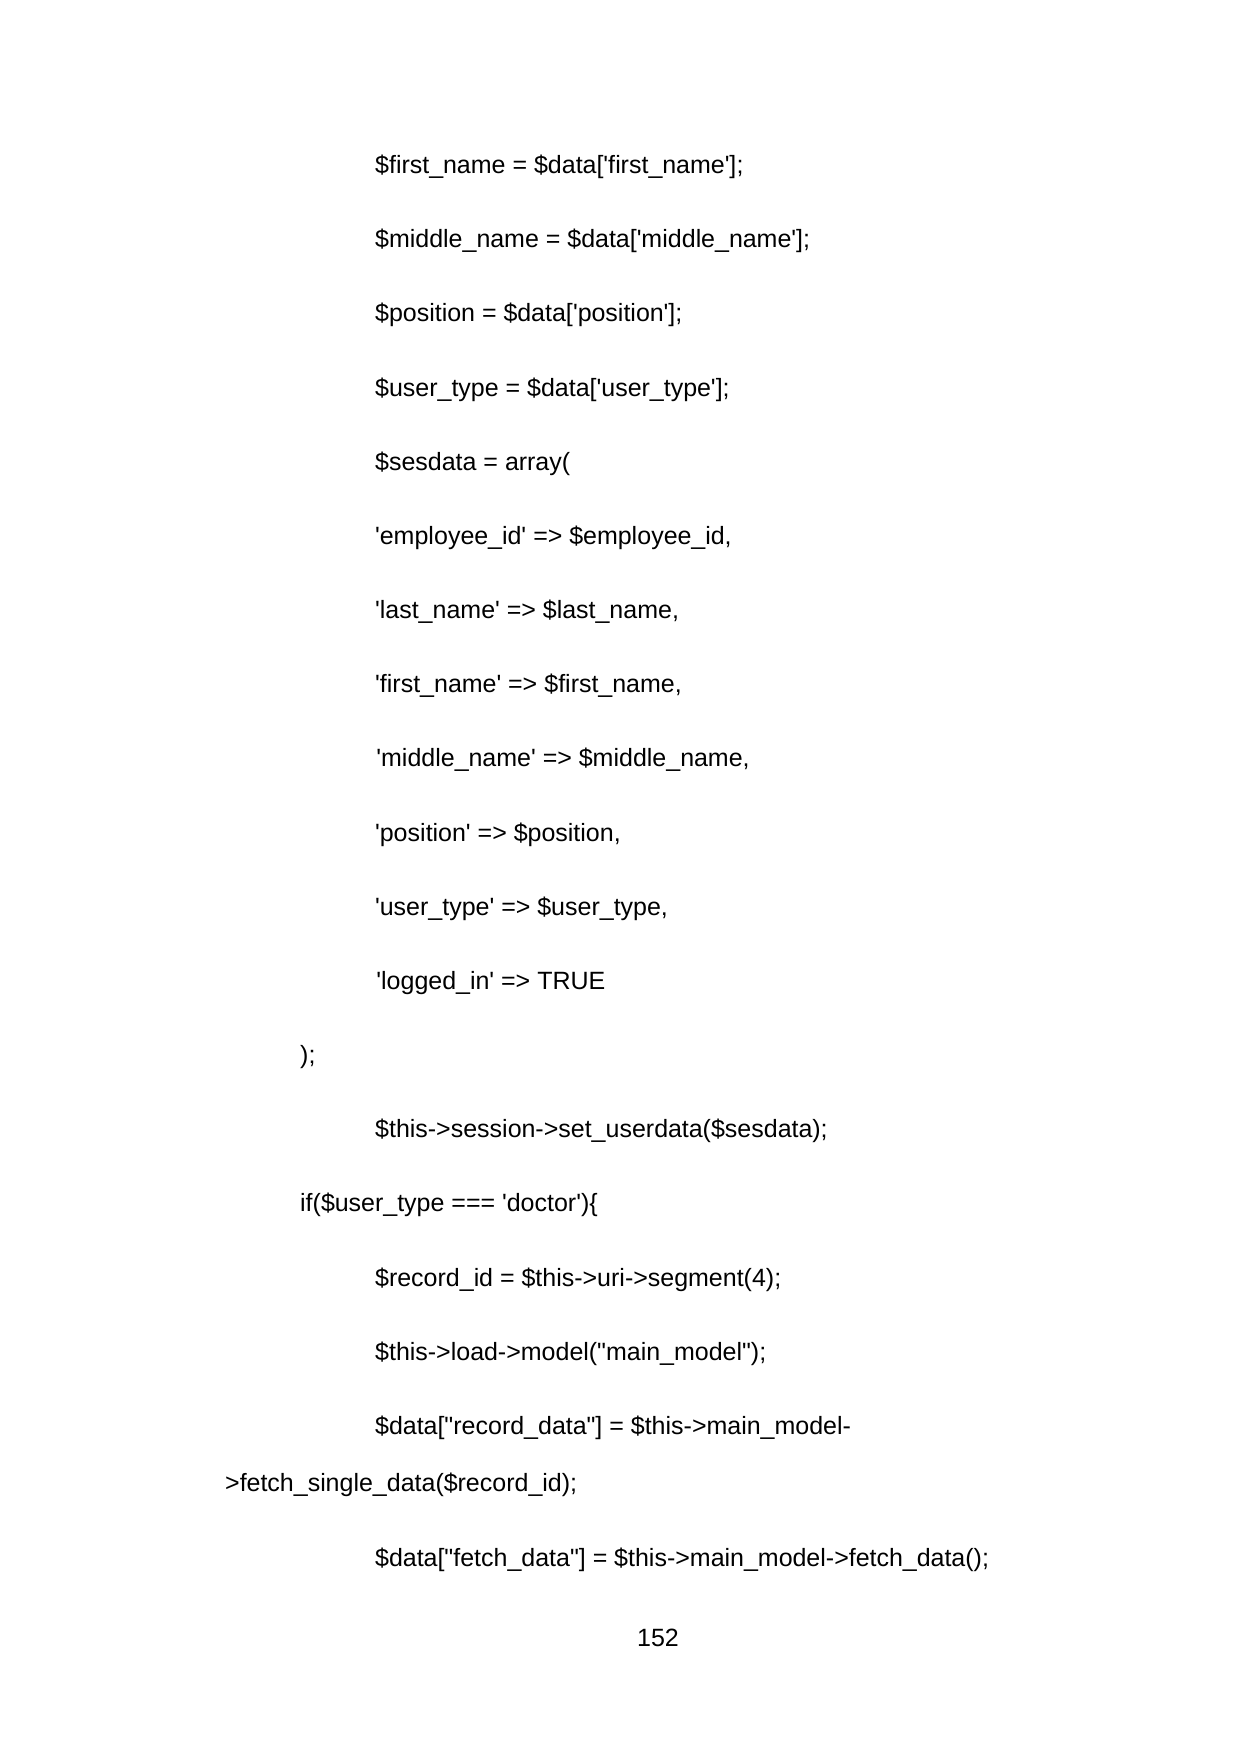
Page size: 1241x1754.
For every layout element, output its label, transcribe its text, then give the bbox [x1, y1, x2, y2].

text $sesdata = array( [300, 447, 1090, 475]
text $record_id = $this->uri->segment(4); [225, 1262, 1090, 1291]
text $data["fetch_data"] = $this->main_model->fetch_data(); [225, 1542, 1090, 1571]
text if($user_type === 'doctor'){ [225, 1188, 1090, 1217]
text ); [225, 1040, 1090, 1069]
text $this->session->set_userdata($sesdata); [225, 1114, 1090, 1143]
text $position = $data['position']; [225, 298, 1090, 327]
text 'first_name' => $first_name, [225, 669, 1090, 698]
text $first_name = $data['first_name']; [225, 150, 1090, 179]
text 'user_type' => $user_type, [225, 892, 1090, 920]
text $this->load->model("main_model"); [225, 1337, 1090, 1365]
text 'logged_in' => TRUE [225, 966, 1090, 994]
text $middle_name = $data['middle_name']; [225, 224, 1090, 253]
text $data["record_data"] = $this->main_model->fetch_single_data($record_id); [225, 1411, 1090, 1497]
text 'middle_name' => $middle_name, [225, 743, 1090, 772]
text $user_type = $data['user_type']; [225, 372, 1090, 401]
text 'position' => $position, [225, 817, 1090, 846]
text 'last_name' => $last_name, [225, 595, 1090, 624]
text 'employee_id' => $employee_id, [225, 521, 1090, 549]
